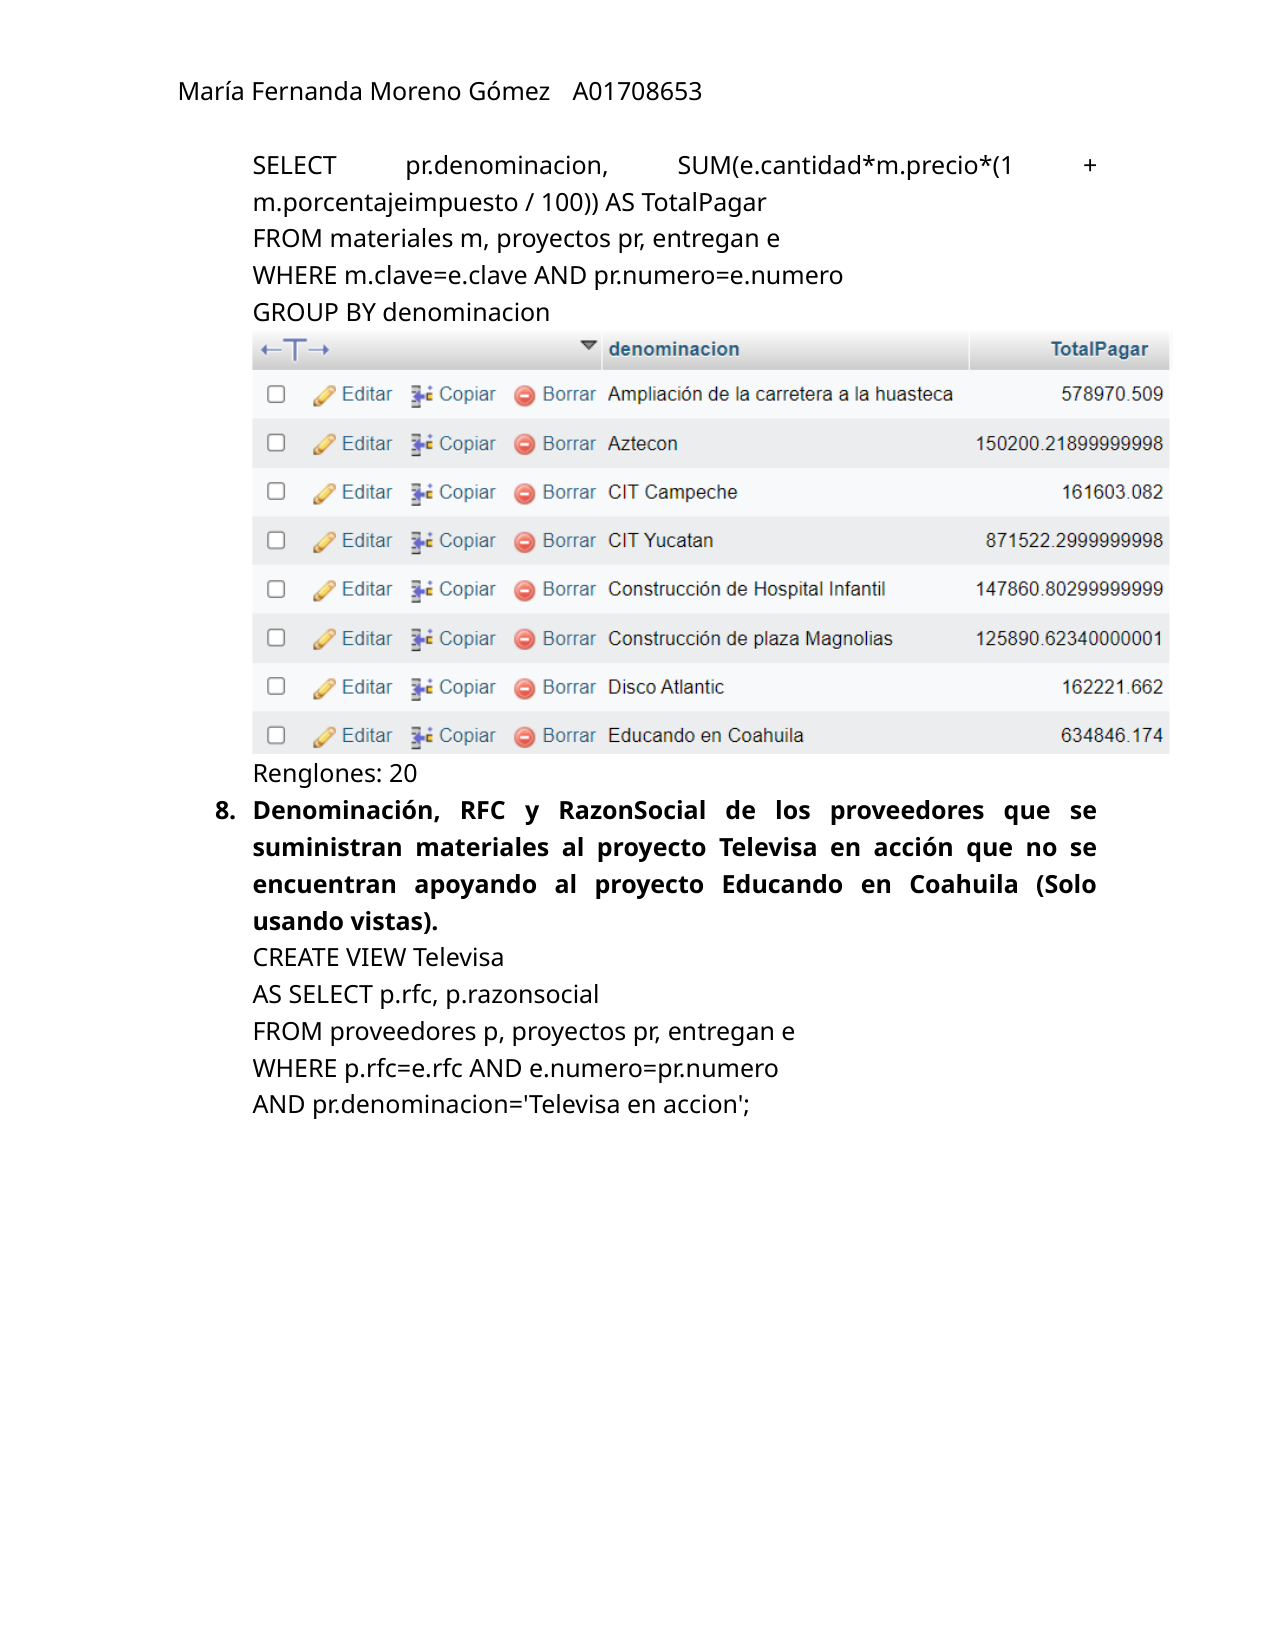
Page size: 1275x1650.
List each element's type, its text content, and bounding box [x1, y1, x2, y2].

picture [252, 331, 1173, 754]
list FROM materiales m, proyectos pr, entregan e [252, 221, 1098, 255]
list AND pr.denominacion='Televisa en accion'; [252, 1087, 1098, 1121]
list SELECT pr.denominacion, SUM(e.cantidad*m.precio*(1 + m.porcentajeimpuesto / 100)) AS TotalPagar [252, 148, 1098, 218]
list Renglones: 20 [252, 756, 1098, 790]
list WHERE p.rfc=e.rfc AND e.numero=pr.numero [252, 1050, 1098, 1084]
list FROM proveedores p, proyectos pr, entregan e [252, 1013, 1098, 1048]
list Denominación, RFC y RazonSocial de los proveedores que se suministran materiales al proyecto Televisa en acción que no se encuentran apoyando al proyecto Educando en Coahuila (Solo usando vistas). [215, 793, 1098, 937]
list AS SELECT p.rfc, p.razonsocial [252, 977, 1098, 1011]
list WHERE m.clave=e.clave AND pr.numero=e.numero [252, 258, 1098, 292]
list CREATE VIEW Televisa [252, 940, 1098, 974]
list GROUP BY denominacion [252, 295, 1098, 329]
